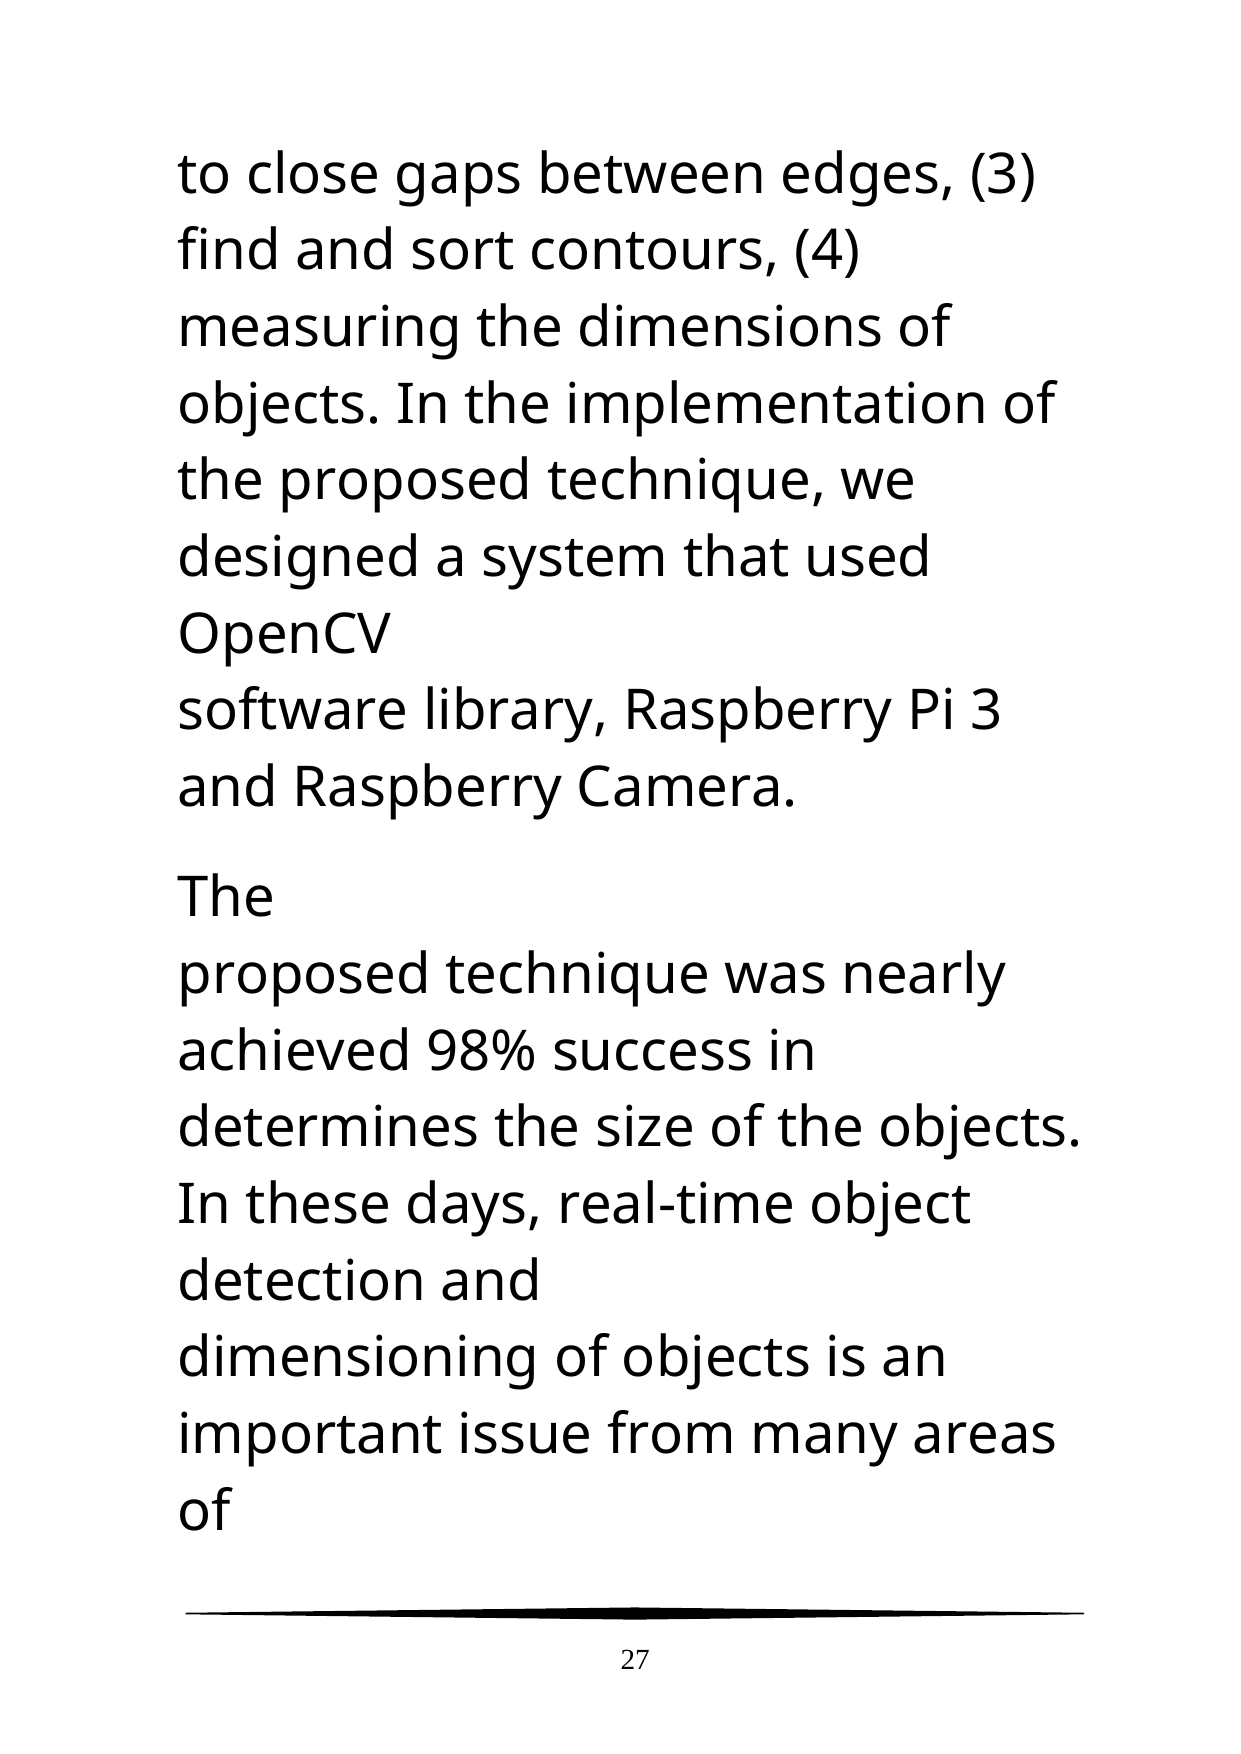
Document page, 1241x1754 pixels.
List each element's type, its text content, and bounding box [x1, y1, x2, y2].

text determines the size of the objects. [177, 1086, 1092, 1163]
text dimensioning of objects is an important issue from many areas of [177, 1316, 1092, 1546]
text The [177, 856, 1092, 933]
text software library, Raspberry Pi 3 and Raspberry Camera. [177, 669, 1092, 823]
text In these days, real-time object detection and [177, 1163, 1092, 1316]
text measuring the dimensions of objects. In the implementation of [177, 286, 1092, 439]
text the proposed technique, we designed a system that used OpenCV [177, 439, 1092, 669]
text proposed technique was nearly achieved 98% success in [177, 933, 1092, 1086]
text to close gaps between edges, (3) find and sort contours, (4) [177, 133, 1092, 286]
